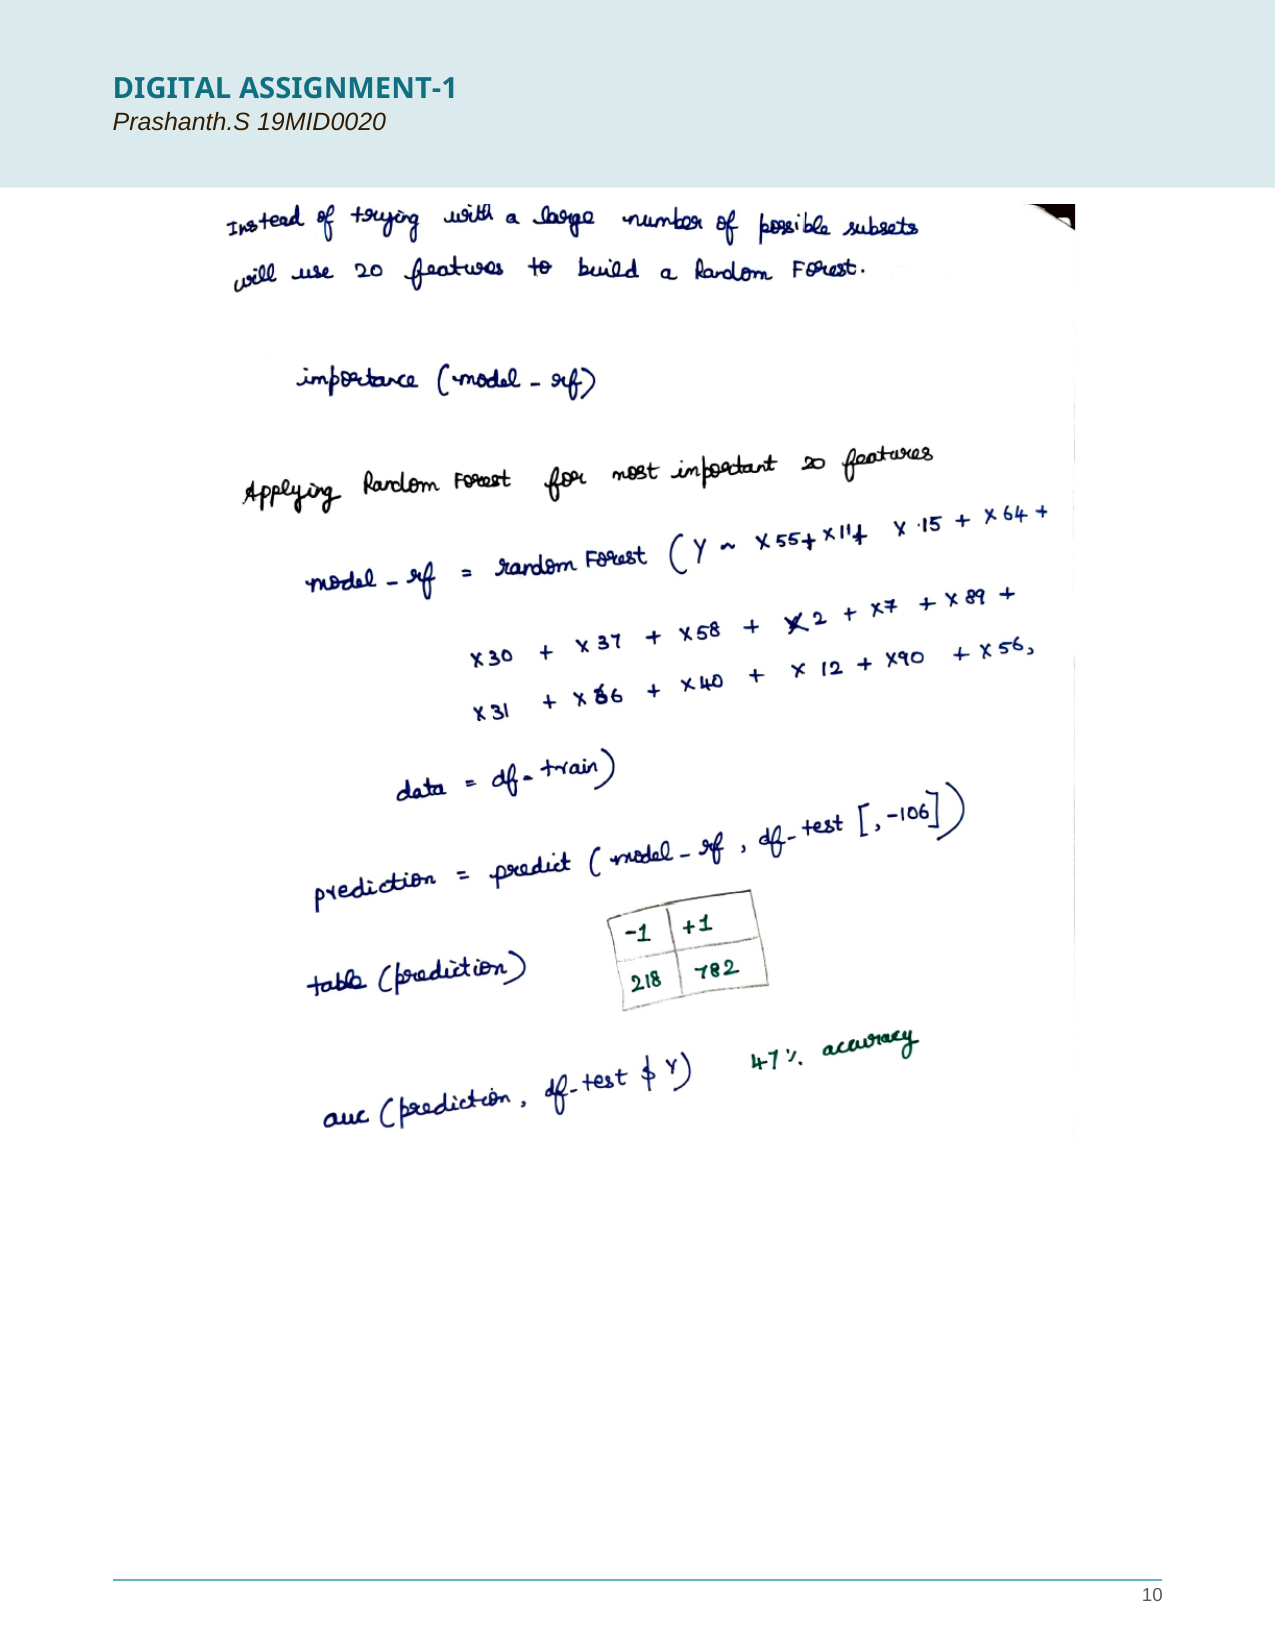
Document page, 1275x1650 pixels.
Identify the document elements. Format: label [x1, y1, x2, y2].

picture [200, 204, 1075, 1161]
